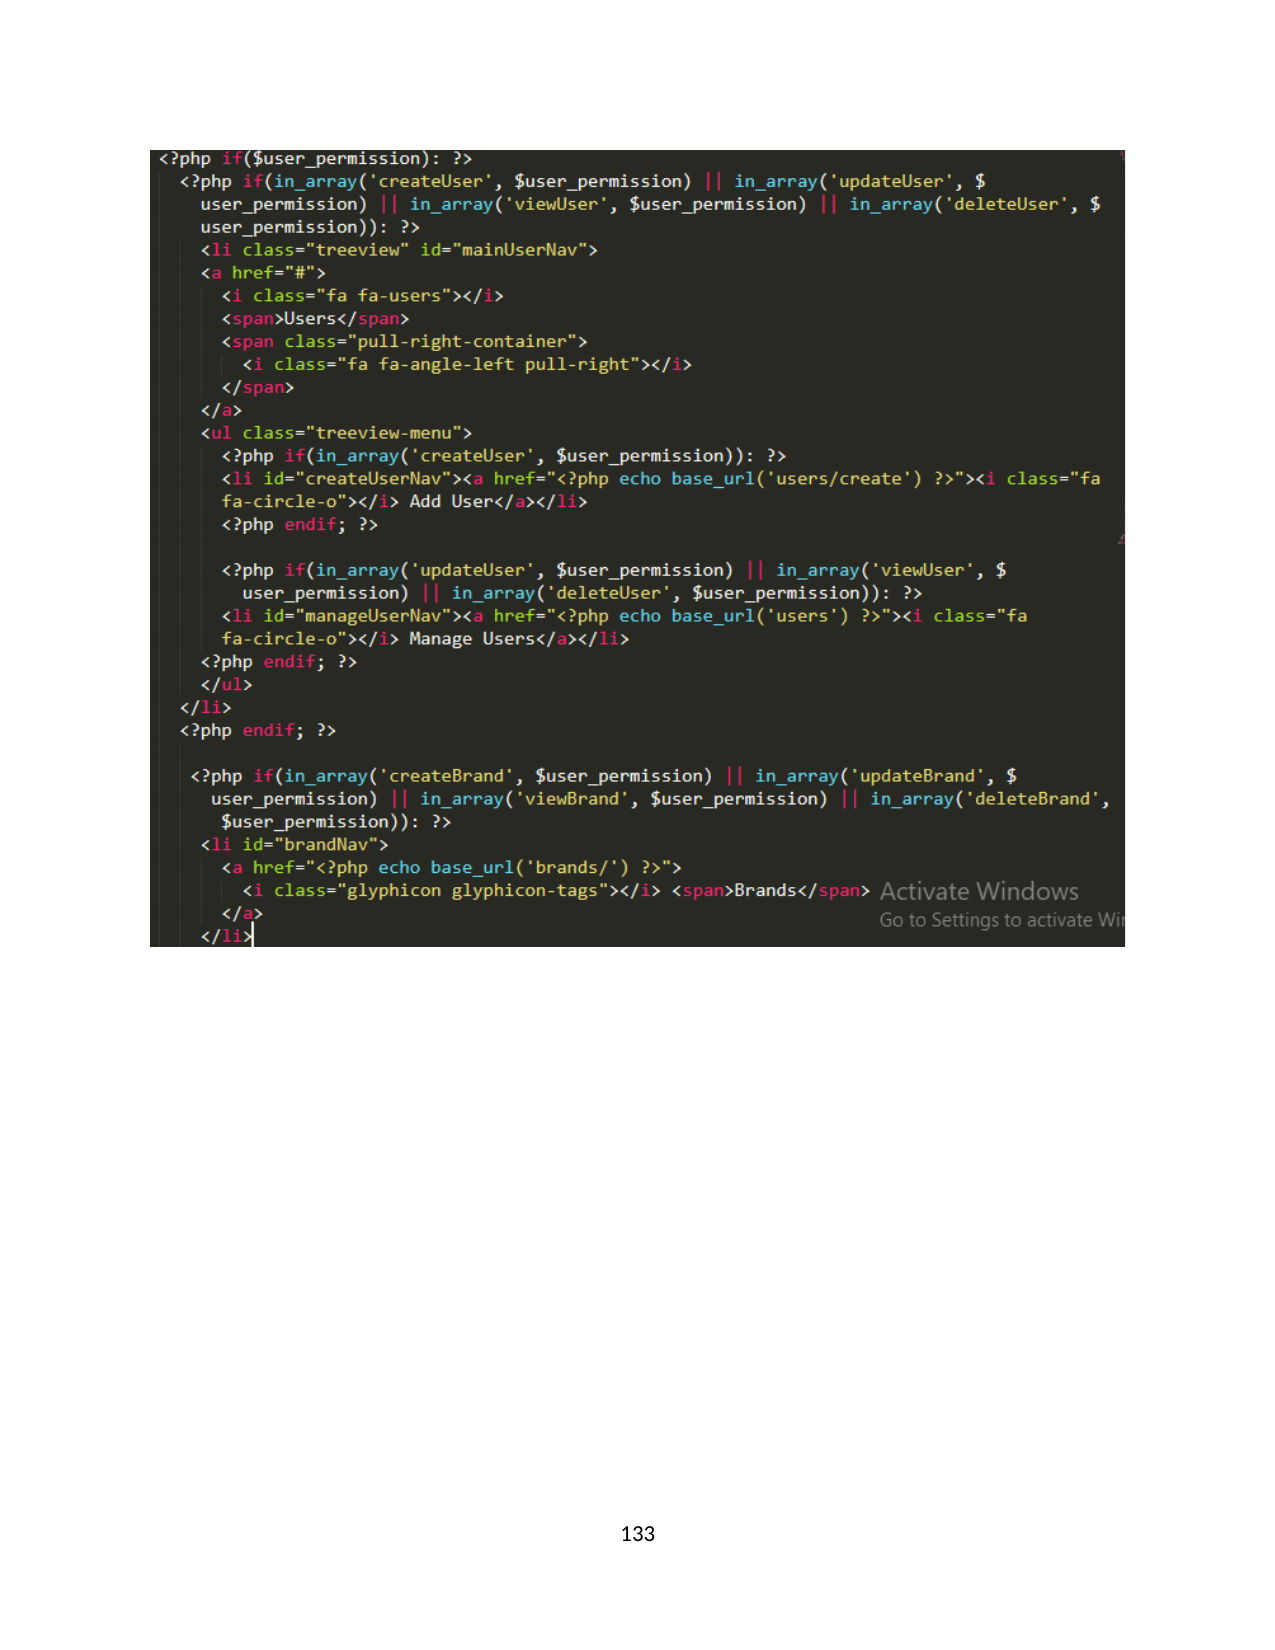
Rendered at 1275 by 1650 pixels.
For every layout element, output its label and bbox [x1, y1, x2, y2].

picture [150, 150, 1125, 947]
